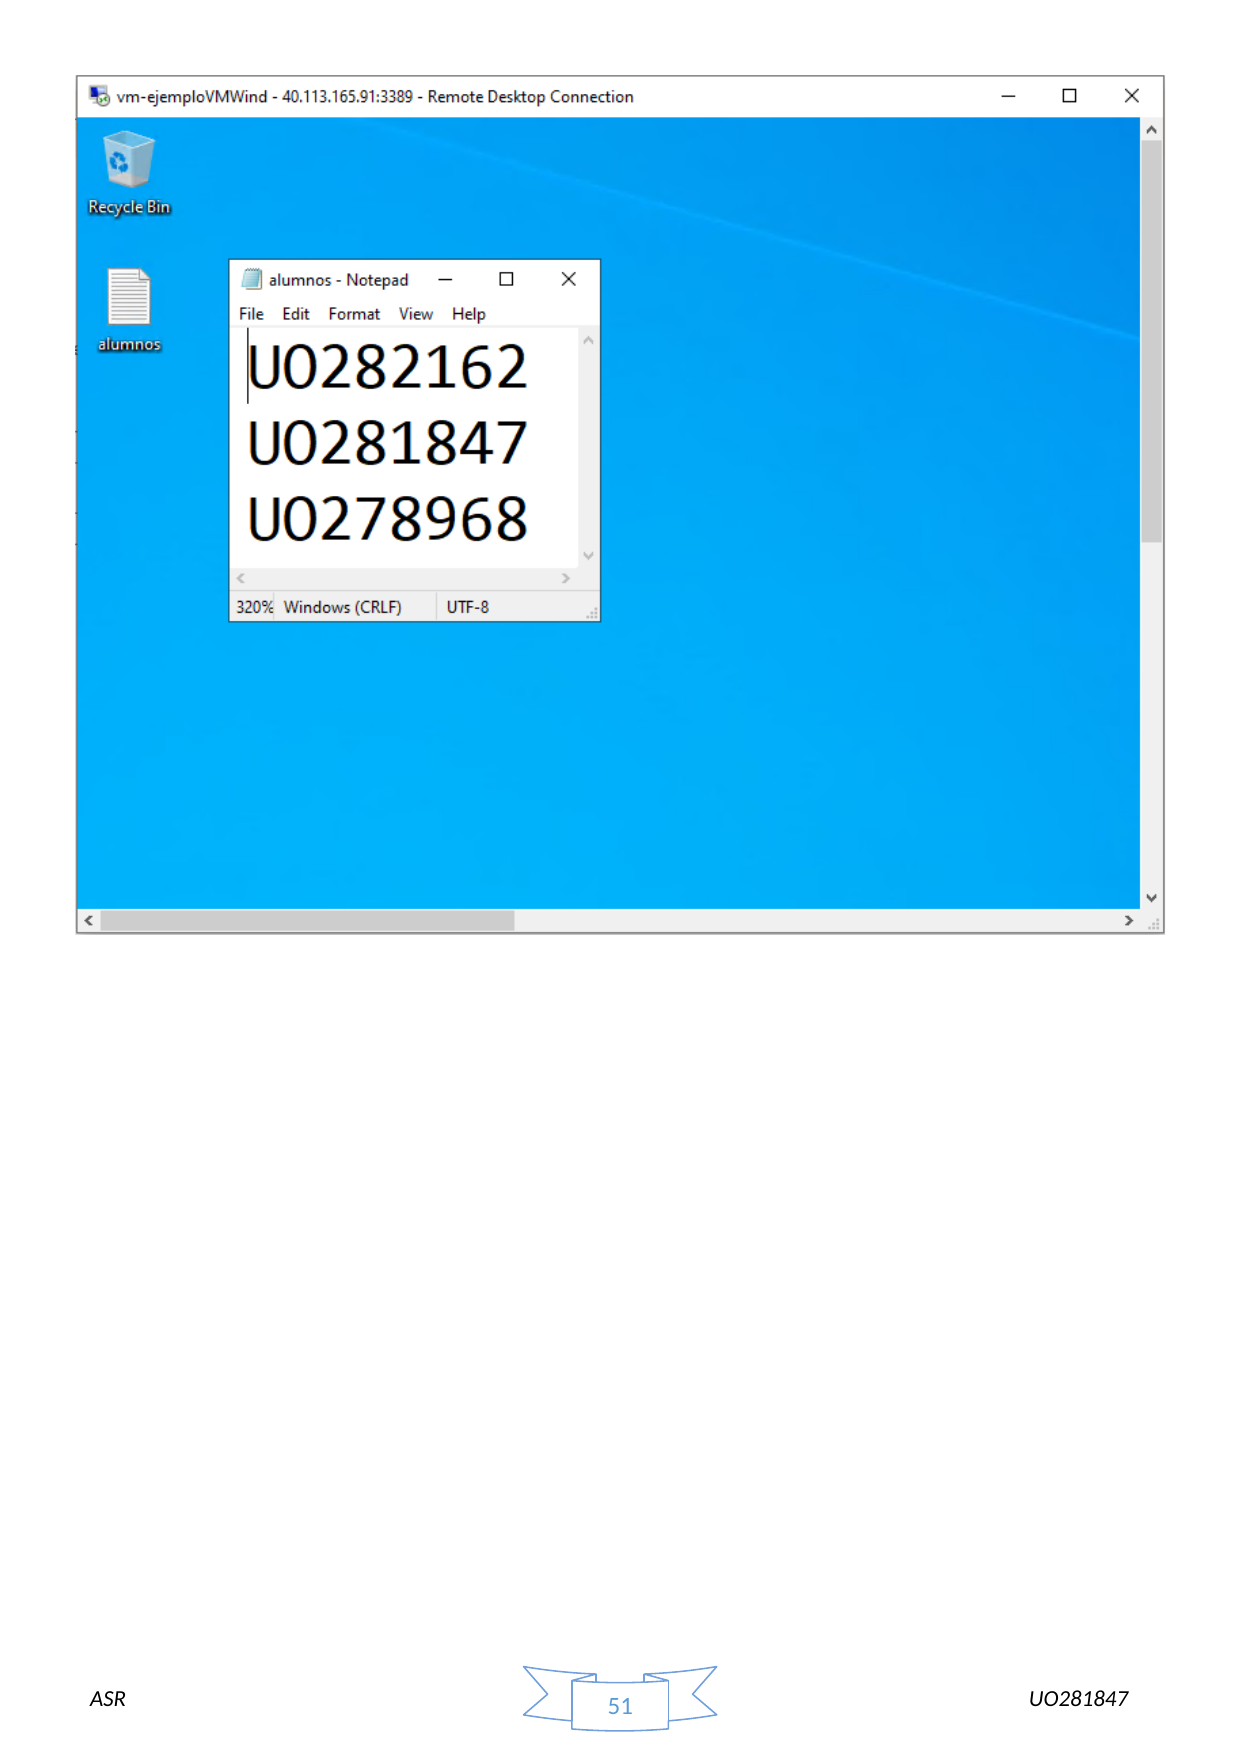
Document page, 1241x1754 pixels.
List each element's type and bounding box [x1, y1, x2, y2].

picture [75, 75, 1166, 935]
